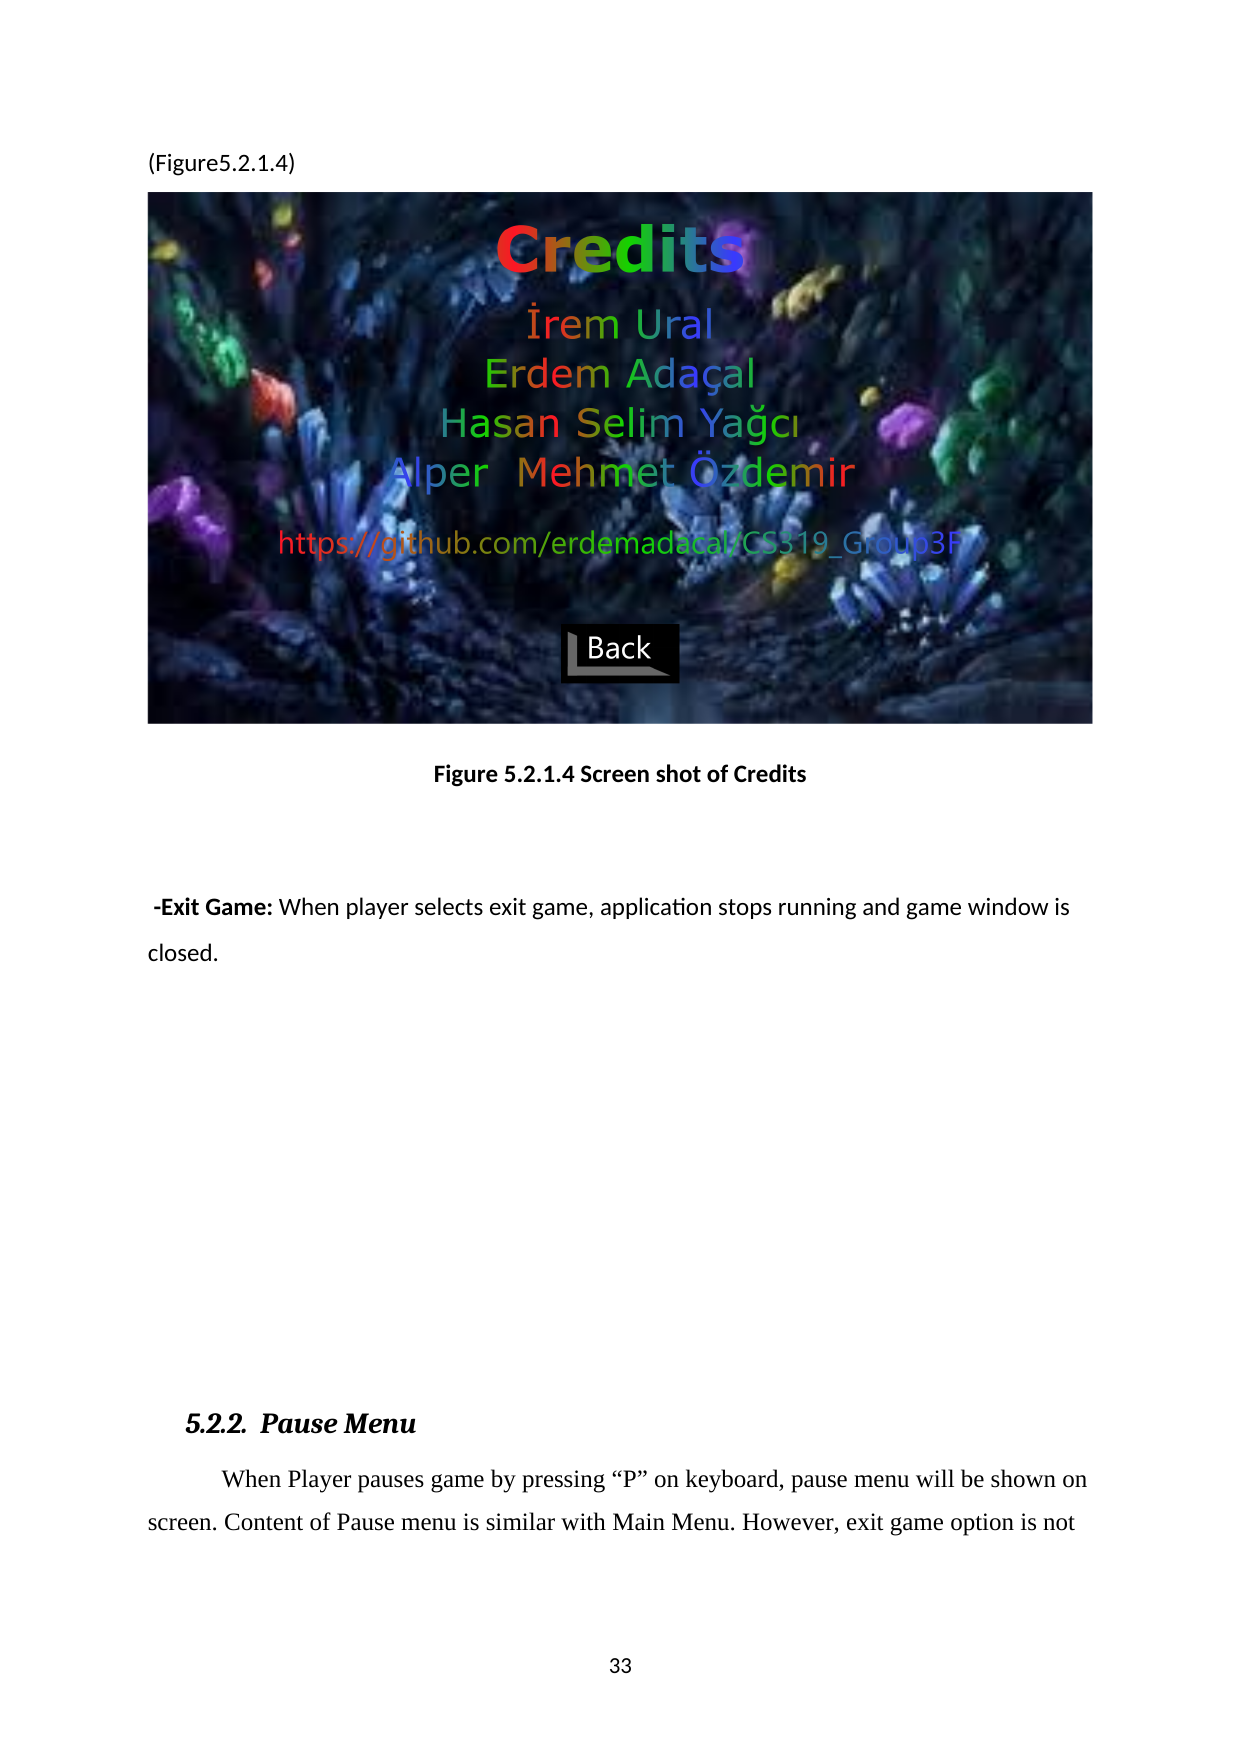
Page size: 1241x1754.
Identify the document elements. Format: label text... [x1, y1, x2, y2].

subtitle Pause Menu [185, 1407, 1093, 1441]
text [148, 1464, 1093, 1536]
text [148, 148, 1093, 192]
picture [147, 192, 1093, 724]
text Figure 5.2.1.4 Screen shot of Credits [148, 758, 1093, 789]
text -Exit Game: When player selects exit game, application stops running and game window is closed. [148, 891, 1093, 967]
